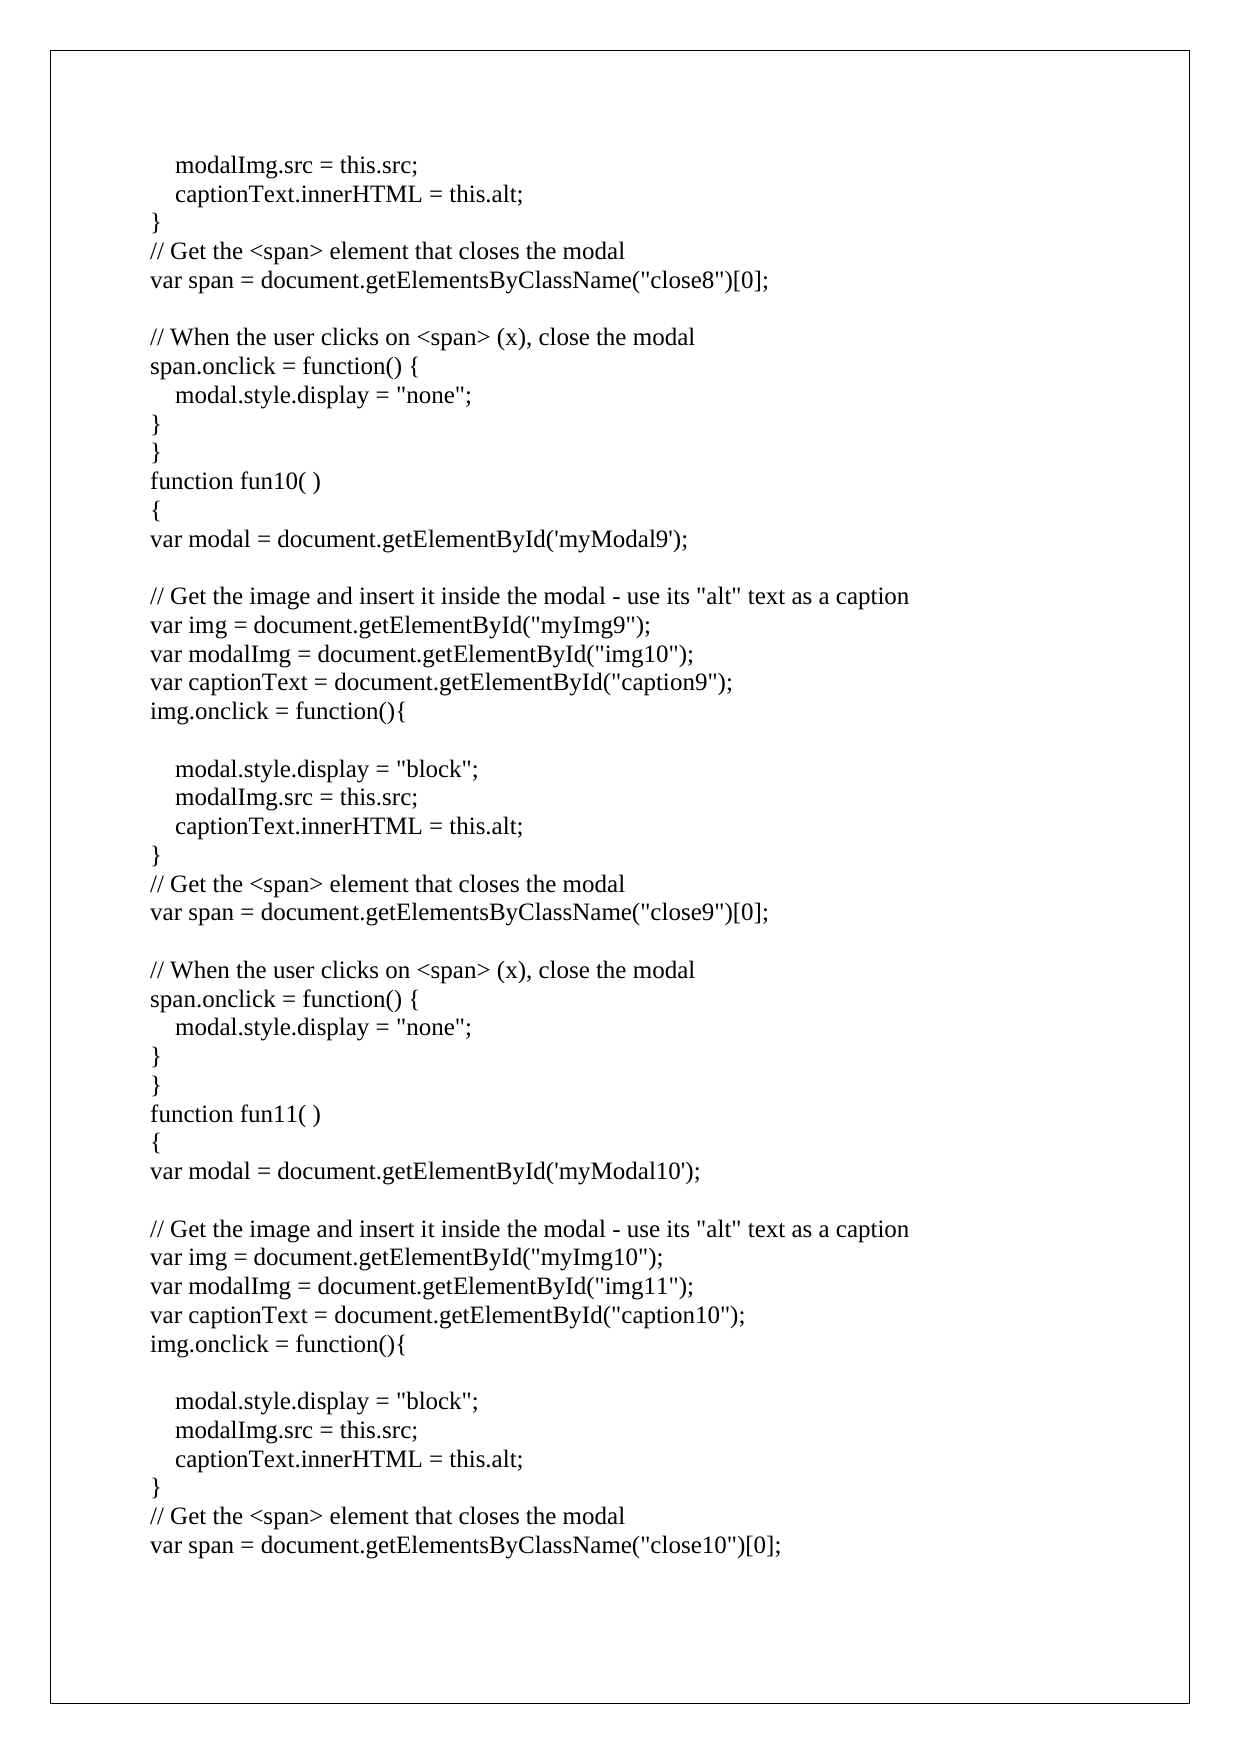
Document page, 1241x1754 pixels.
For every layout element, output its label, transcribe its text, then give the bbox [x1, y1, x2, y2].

text modal.style.display = "block"; [150, 1386, 1090, 1415]
text modal.style.display = "none"; [150, 380, 1090, 409]
text var captionText = document.getElementById("caption10"); [150, 1300, 1090, 1329]
text // When the user clicks on <span> (x), close the modal [150, 955, 1090, 984]
text span.onclick = function() { [150, 351, 1090, 380]
text modalImg.src = this.src; [150, 150, 1090, 179]
text modalImg.src = this.src; [150, 782, 1090, 811]
text } [150, 207, 1090, 236]
text var img = document.getElementById("myImg10"); [150, 1242, 1090, 1271]
text { [150, 1127, 1090, 1156]
text } [150, 1472, 1090, 1501]
text modal.style.display = "none"; [150, 1012, 1090, 1041]
text span.onclick = function() { [150, 984, 1090, 1012]
text var modal = document.getElementById('myModal10'); [150, 1156, 1090, 1185]
text // Get the <span> element that closes the modal [150, 1501, 1090, 1530]
text var span = document.getElementsByClassName("close10")[0]; [150, 1530, 1090, 1559]
text var modal = document.getElementById('myModal9'); [150, 524, 1090, 552]
text // Get the image and insert it inside the modal - use its "alt" text as a caption [150, 1214, 1090, 1242]
text var span = document.getElementsByClassName("close8")[0]; [150, 265, 1090, 294]
text modalImg.src = this.src; [150, 1415, 1090, 1444]
text var captionText = document.getElementById("caption9"); [150, 667, 1090, 696]
text function fun10( ) [150, 466, 1090, 495]
text } [150, 409, 1090, 437]
text } [150, 1070, 1090, 1099]
text var img = document.getElementById("myImg9"); [150, 610, 1090, 639]
text { [150, 495, 1090, 524]
text // Get the image and insert it inside the modal - use its "alt" text as a caption [150, 581, 1090, 610]
text } [150, 840, 1090, 869]
text // Get the <span> element that closes the modal [150, 236, 1090, 265]
text var modalImg = document.getElementById("img10"); [150, 639, 1090, 667]
text function fun11( ) [150, 1099, 1090, 1127]
text captionText.innerHTML = this.alt; [150, 179, 1090, 207]
text img.onclick = function(){ [150, 696, 1090, 725]
text var modalImg = document.getElementById("img11"); [150, 1271, 1090, 1300]
text var span = document.getElementsByClassName("close9")[0]; [150, 897, 1090, 926]
text // When the user clicks on <span> (x), close the modal [150, 322, 1090, 351]
text modal.style.display = "block"; [150, 754, 1090, 782]
text // Get the <span> element that closes the modal [150, 869, 1090, 897]
text captionText.innerHTML = this.alt; [150, 1444, 1090, 1472]
text } [150, 1041, 1090, 1070]
text } [150, 437, 1090, 466]
text img.onclick = function(){ [150, 1329, 1090, 1357]
text captionText.innerHTML = this.alt; [150, 811, 1090, 840]
